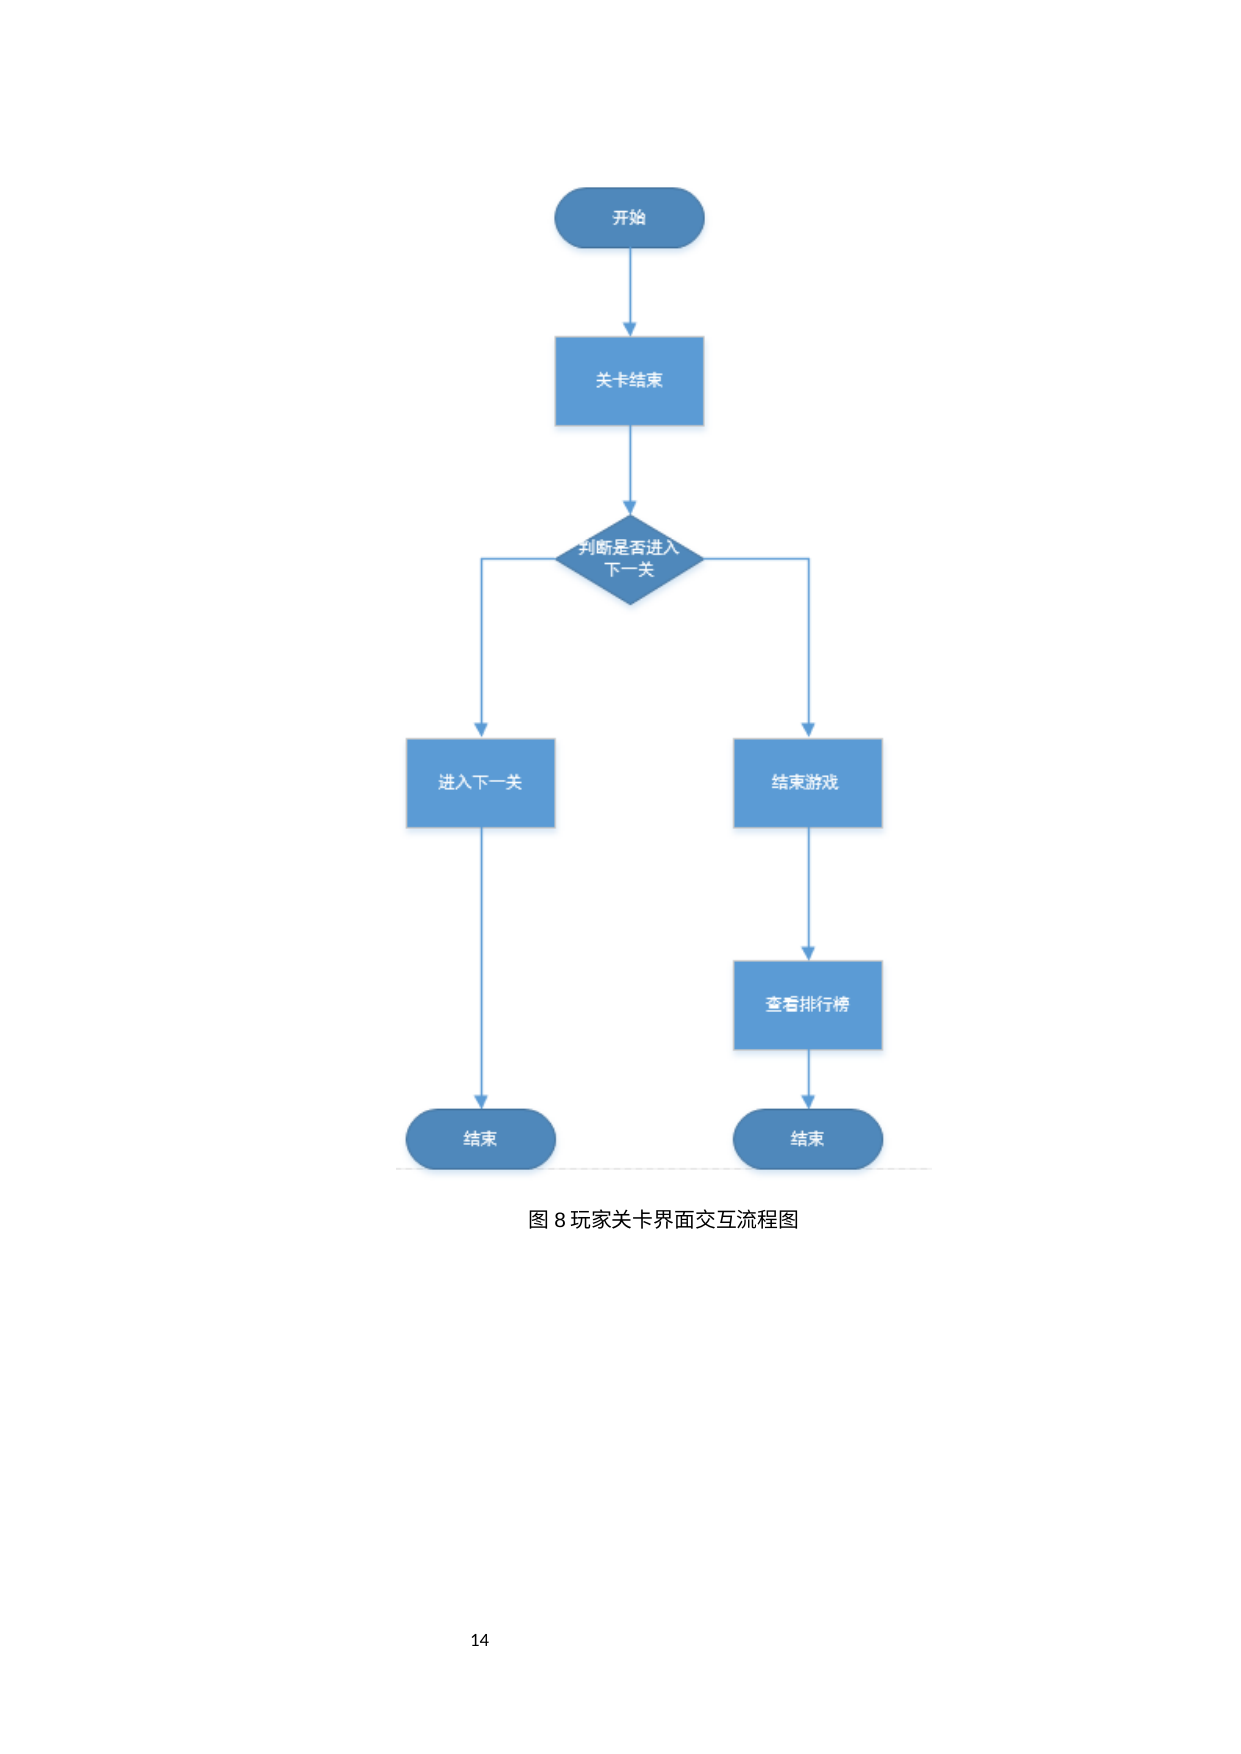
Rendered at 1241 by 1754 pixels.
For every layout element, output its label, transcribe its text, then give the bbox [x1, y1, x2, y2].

picture [396, 162, 932, 1195]
